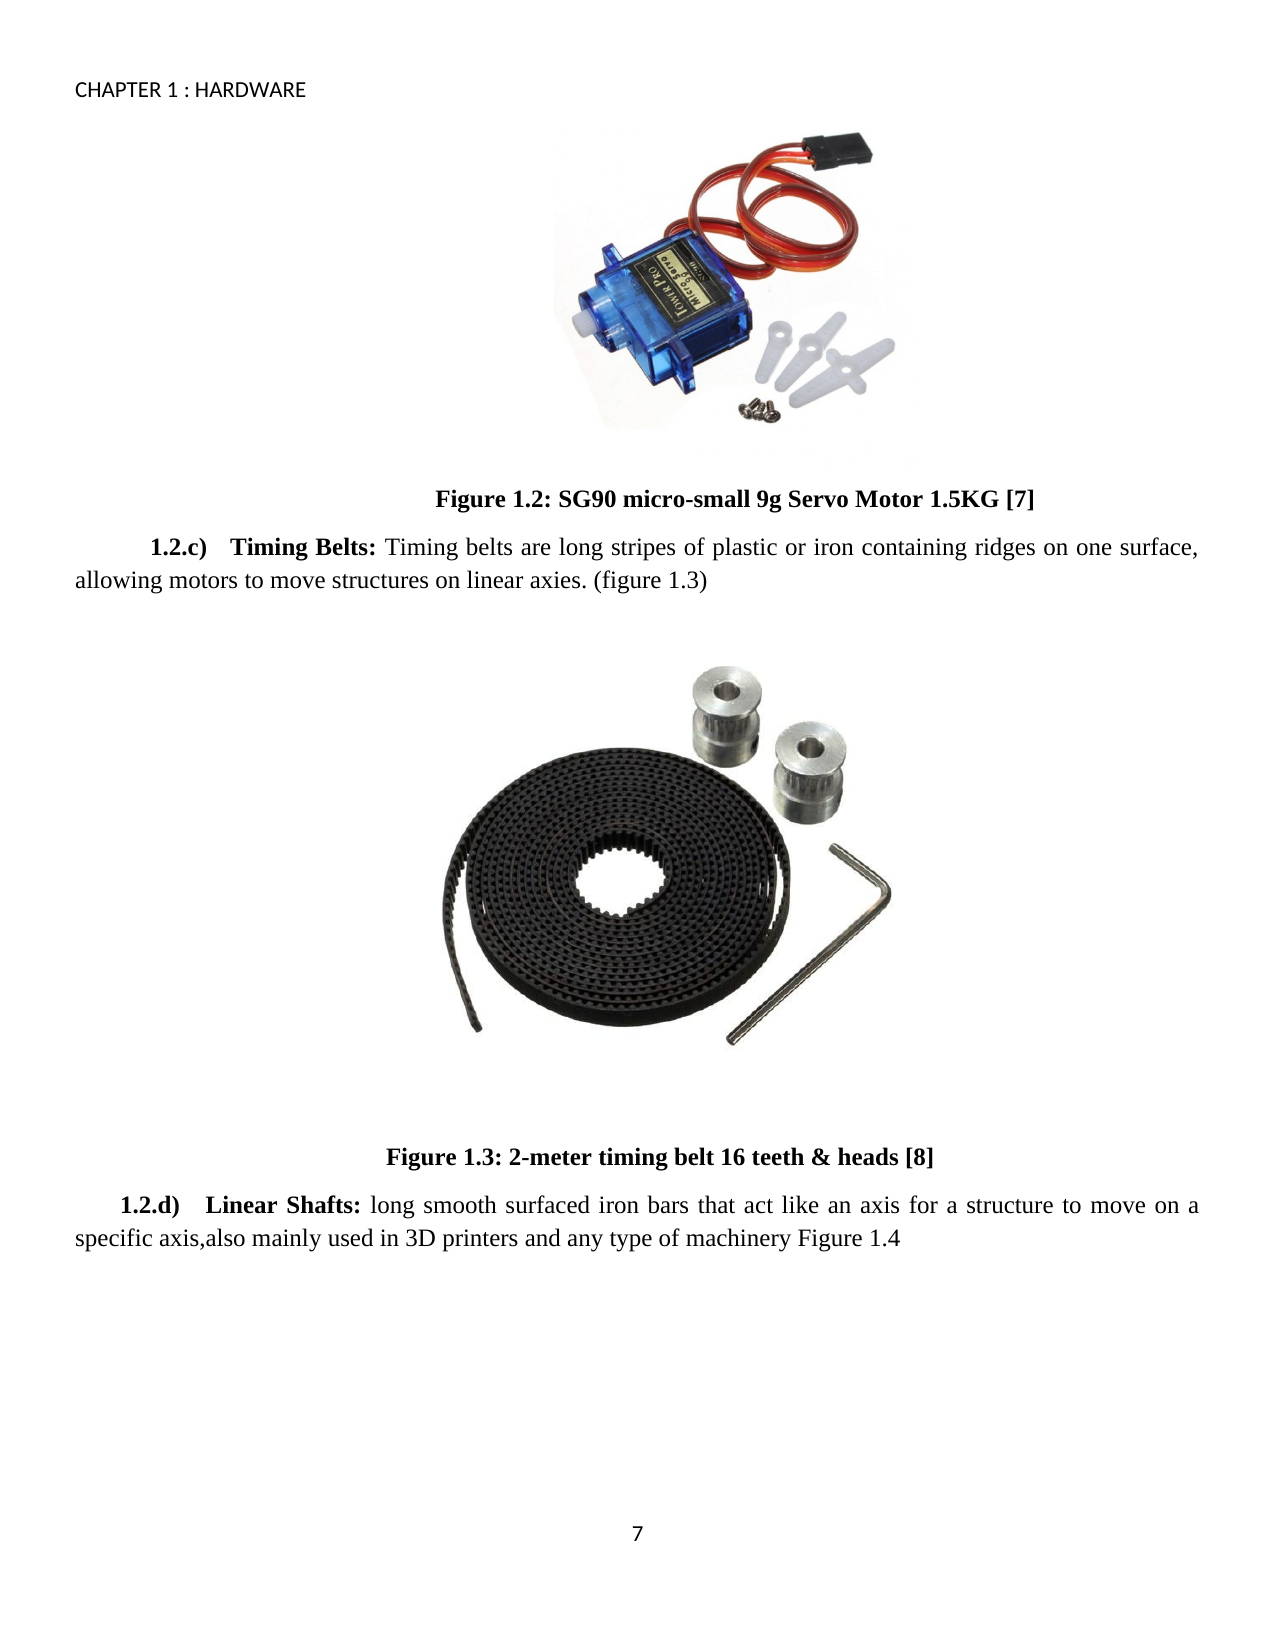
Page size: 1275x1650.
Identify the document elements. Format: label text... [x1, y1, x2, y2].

text Figure 1.3: 2-meter timing belt 16 teeth & heads [8] [75, 1142, 1200, 1171]
text 1.2.d) Linear Shafts: long smooth surfaced iron bars that act like an axis for a structure to move on a specific axis,also mainly used in 3D printers and any type of machinery Figure 1.4 [75, 1190, 1200, 1252]
picture [553, 103, 917, 466]
picture [407, 618, 913, 1124]
text 1.2.c) Timing Belts: Timing belts are long stripes of plastic or iron containing ridges on one surface, allowing motors to move structures on linear axies. (figure 1.3) [75, 532, 1200, 594]
text Figure 1.2: SG90 micro-small 9g Servo Motor 1.5KG [7] [225, 484, 1200, 513]
